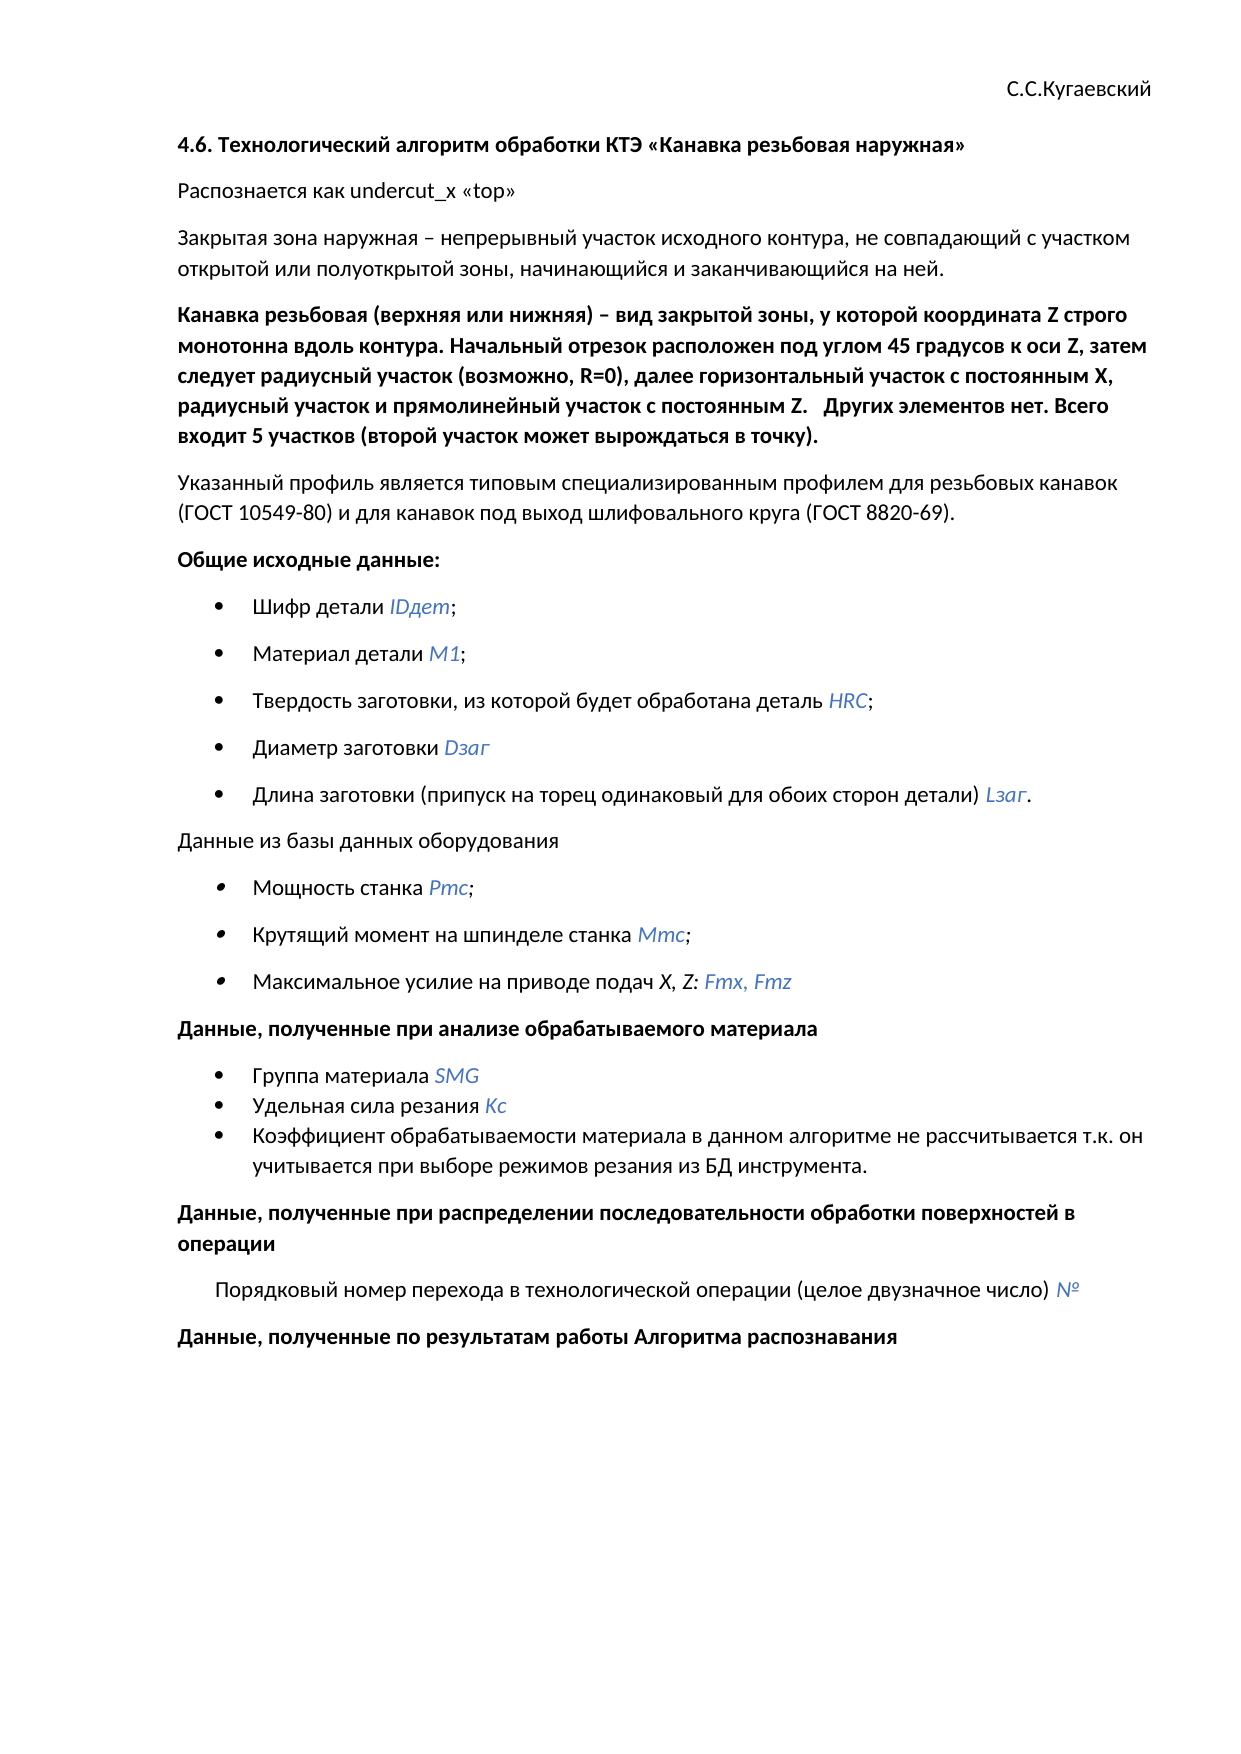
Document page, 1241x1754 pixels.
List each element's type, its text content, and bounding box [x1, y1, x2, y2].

text Порядковый номер перехода в технологической операции (целое двузначное число) № [215, 1276, 1152, 1304]
text Общие исходные данные: [177, 545, 1152, 573]
list Твердость заготовки, из которой будет обработана деталь HRC; [215, 686, 1152, 714]
list Длина заготовки (припуск на торец одинаковый для обоих сторон детали) Lзаг. [215, 780, 1152, 808]
list Группа материала SMG [215, 1061, 1152, 1089]
text Данные из базы данных оборудования [177, 827, 1152, 855]
list Мощность станка Pmc; [215, 873, 1152, 902]
list Материал детали M1; [215, 639, 1152, 667]
list Максимальное усилие на приводе подач X, Z: Fmx, Fmz [215, 967, 1152, 995]
text Указанный профиль является типовым специализированным профилем для резьбовых канавок (ГОСТ 10549-80) и для канавок под выход шлифовального круга (ГОСТ 8820-69). [177, 468, 1152, 527]
list Удельная сила резания Kc [215, 1091, 1152, 1119]
text Данные, полученные при анализе обрабатываемого материала [177, 1014, 1152, 1042]
text Данные, полученные по результатам работы Алгоритма распознавания [177, 1322, 1152, 1351]
text Канавка резьбовая (верхняя или нижняя) – вид закрытой зоны, у которой координата Z строго монотонна вдоль контура. Начальный отрезок расположен под углом 45 градусов к оси Z, затем следует радиусный участок (возможно, R=0), далее горизонтальный участок с постоянным X, радиусный участок и прямолинейный участок с постоянным Z. Других элементов нет. Всего входит 5 участков (второй участок может вырождаться в точку). [177, 301, 1152, 449]
list Диаметр заготовки Dзаг [215, 733, 1152, 761]
list Крутящий момент на шпинделе станка Mmc; [215, 920, 1152, 948]
text Закрытая зона наружная – непрерывный участок исходного контура, не совпадающий с участком открытой или полуоткрытой зоны, начинающийся и заканчивающийся на ней. [177, 223, 1152, 282]
text Данные, полученные при распределении последовательности обработки поверхностей в операции [177, 1198, 1152, 1257]
text 4.6. Технологический алгоритм обработки КТЭ «Канавка резьбовая наружная» [177, 130, 1152, 158]
list Коэффициент обрабатываемости материала в данном алгоритме не рассчитывается т.к. он учитывается при выборе режимов резания из БД инструмента. [215, 1121, 1152, 1180]
list Шифр детали IDдет; [215, 592, 1152, 620]
text Распознается как undercut_x «top» [177, 177, 1152, 205]
